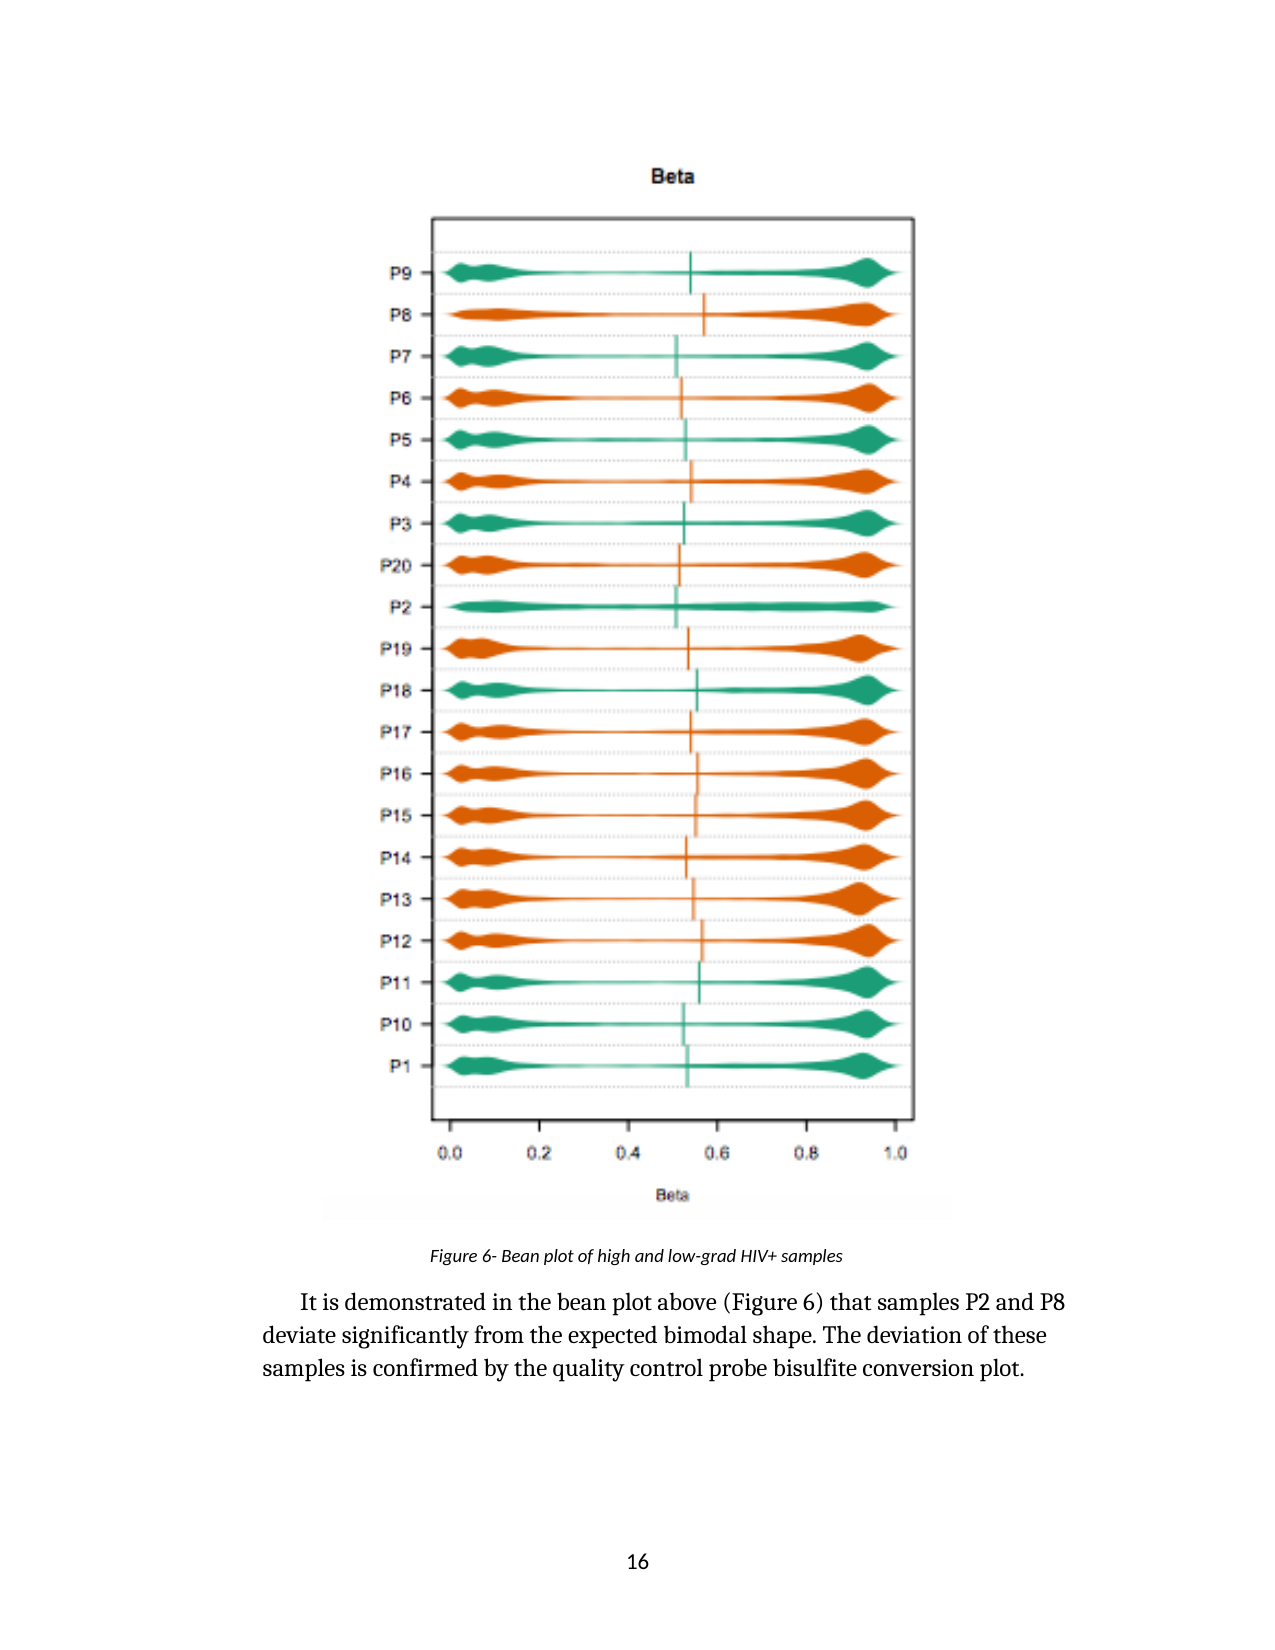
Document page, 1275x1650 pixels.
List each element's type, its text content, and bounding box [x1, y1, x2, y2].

picture [322, 150, 953, 1220]
text Figure 6- Bean plot of high and low-grad HIV+ samples [150, 1244, 1125, 1267]
text It is demonstrated in the bean plot above (Figure 6) that samples P2 and P8 deviate significantly from the expected bimodal shape. The deviation of these samples is confirmed by the quality control probe bisulfite conversion plot. [262, 1288, 1125, 1383]
